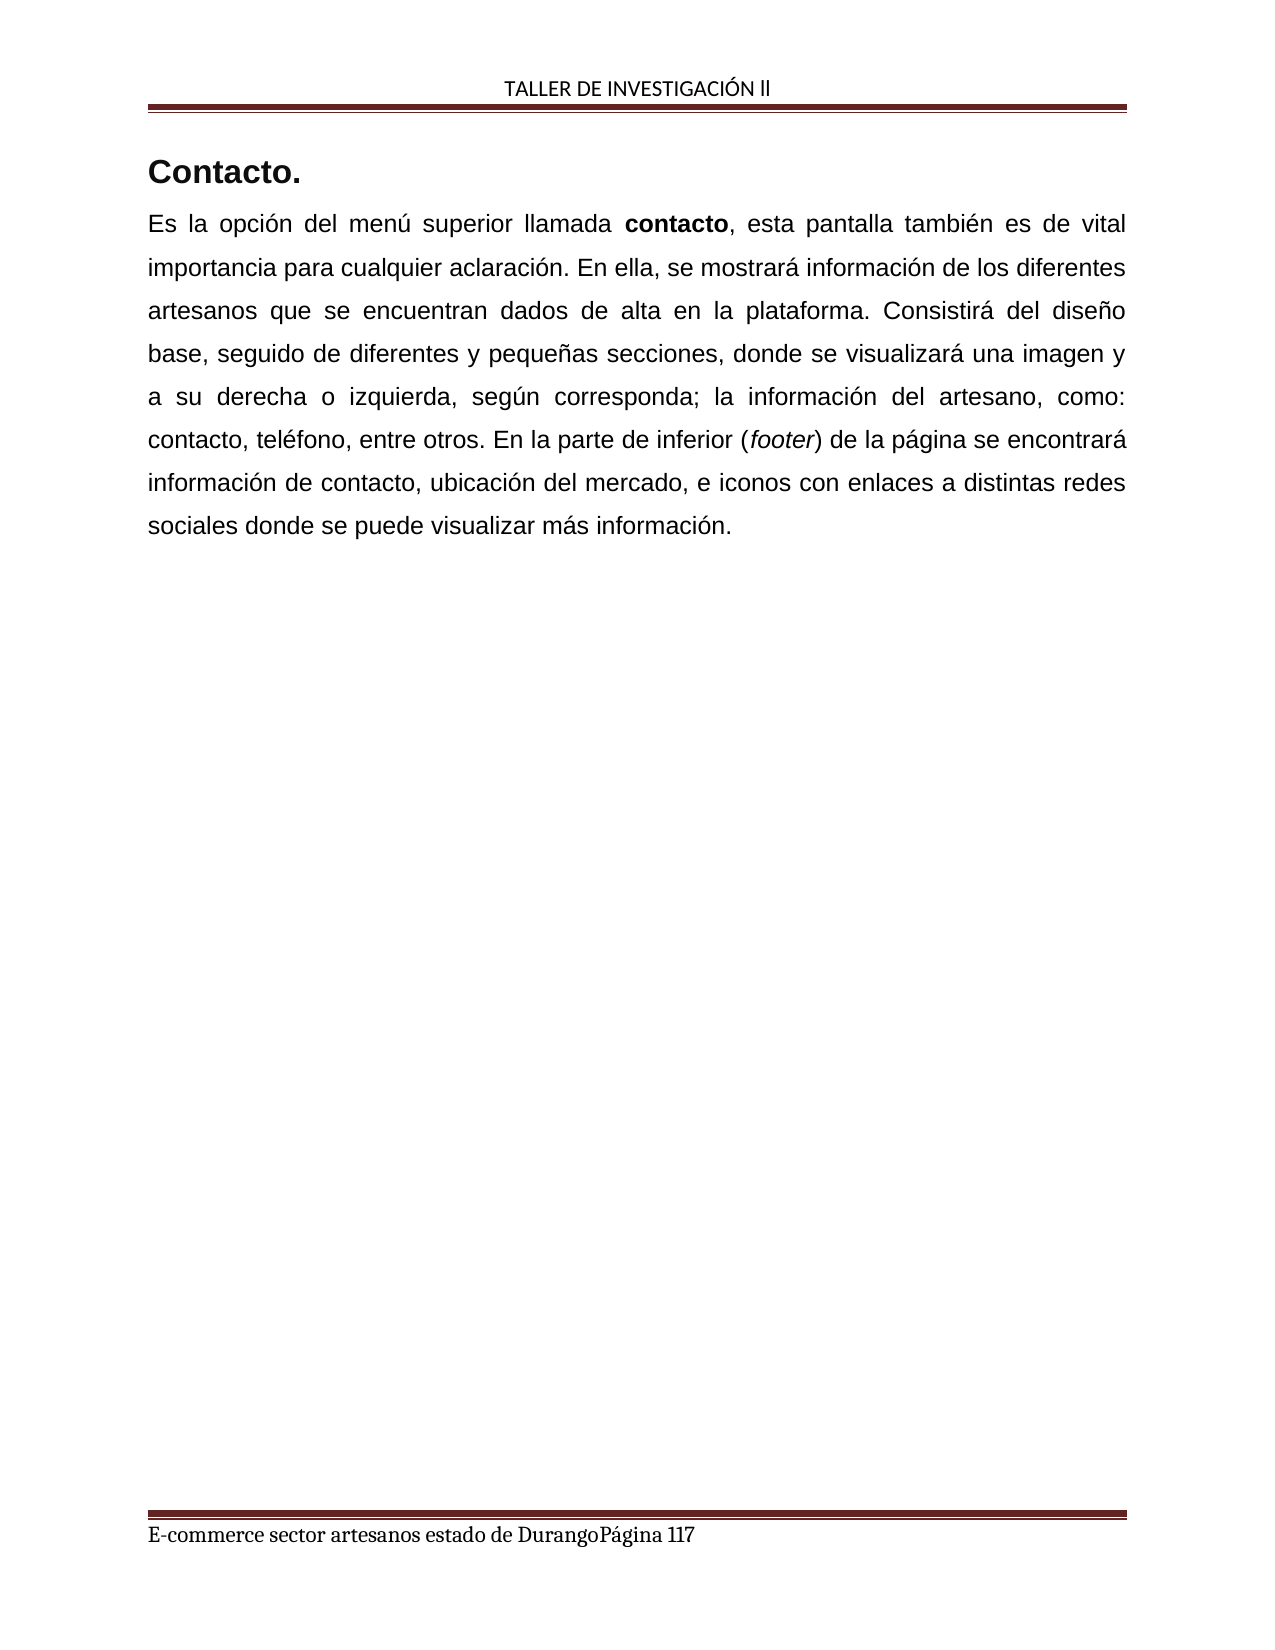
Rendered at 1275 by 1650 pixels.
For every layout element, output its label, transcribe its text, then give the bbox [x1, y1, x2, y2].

subtitle Contacto. [148, 152, 1127, 190]
text Es la opción del menú superior llamada contacto, esta pantalla también es de vital importancia para cualquier aclaración. En ella, se mostrará información de los diferentes artesanos que se encuentran dados de alta en la plataforma. Consistirá del diseño base, seguido de diferentes y pequeñas secciones, donde se visualizará una imagen y a su derecha o izquierda, según corresponda; la información del artesano, como: contacto, teléfono, entre otros. En la parte de inferior (footer) de la página se encontrará información de contacto, ubicación del mercado, e iconos con enlaces a distintas redes sociales donde se puede visualizar más información. [148, 209, 1127, 540]
